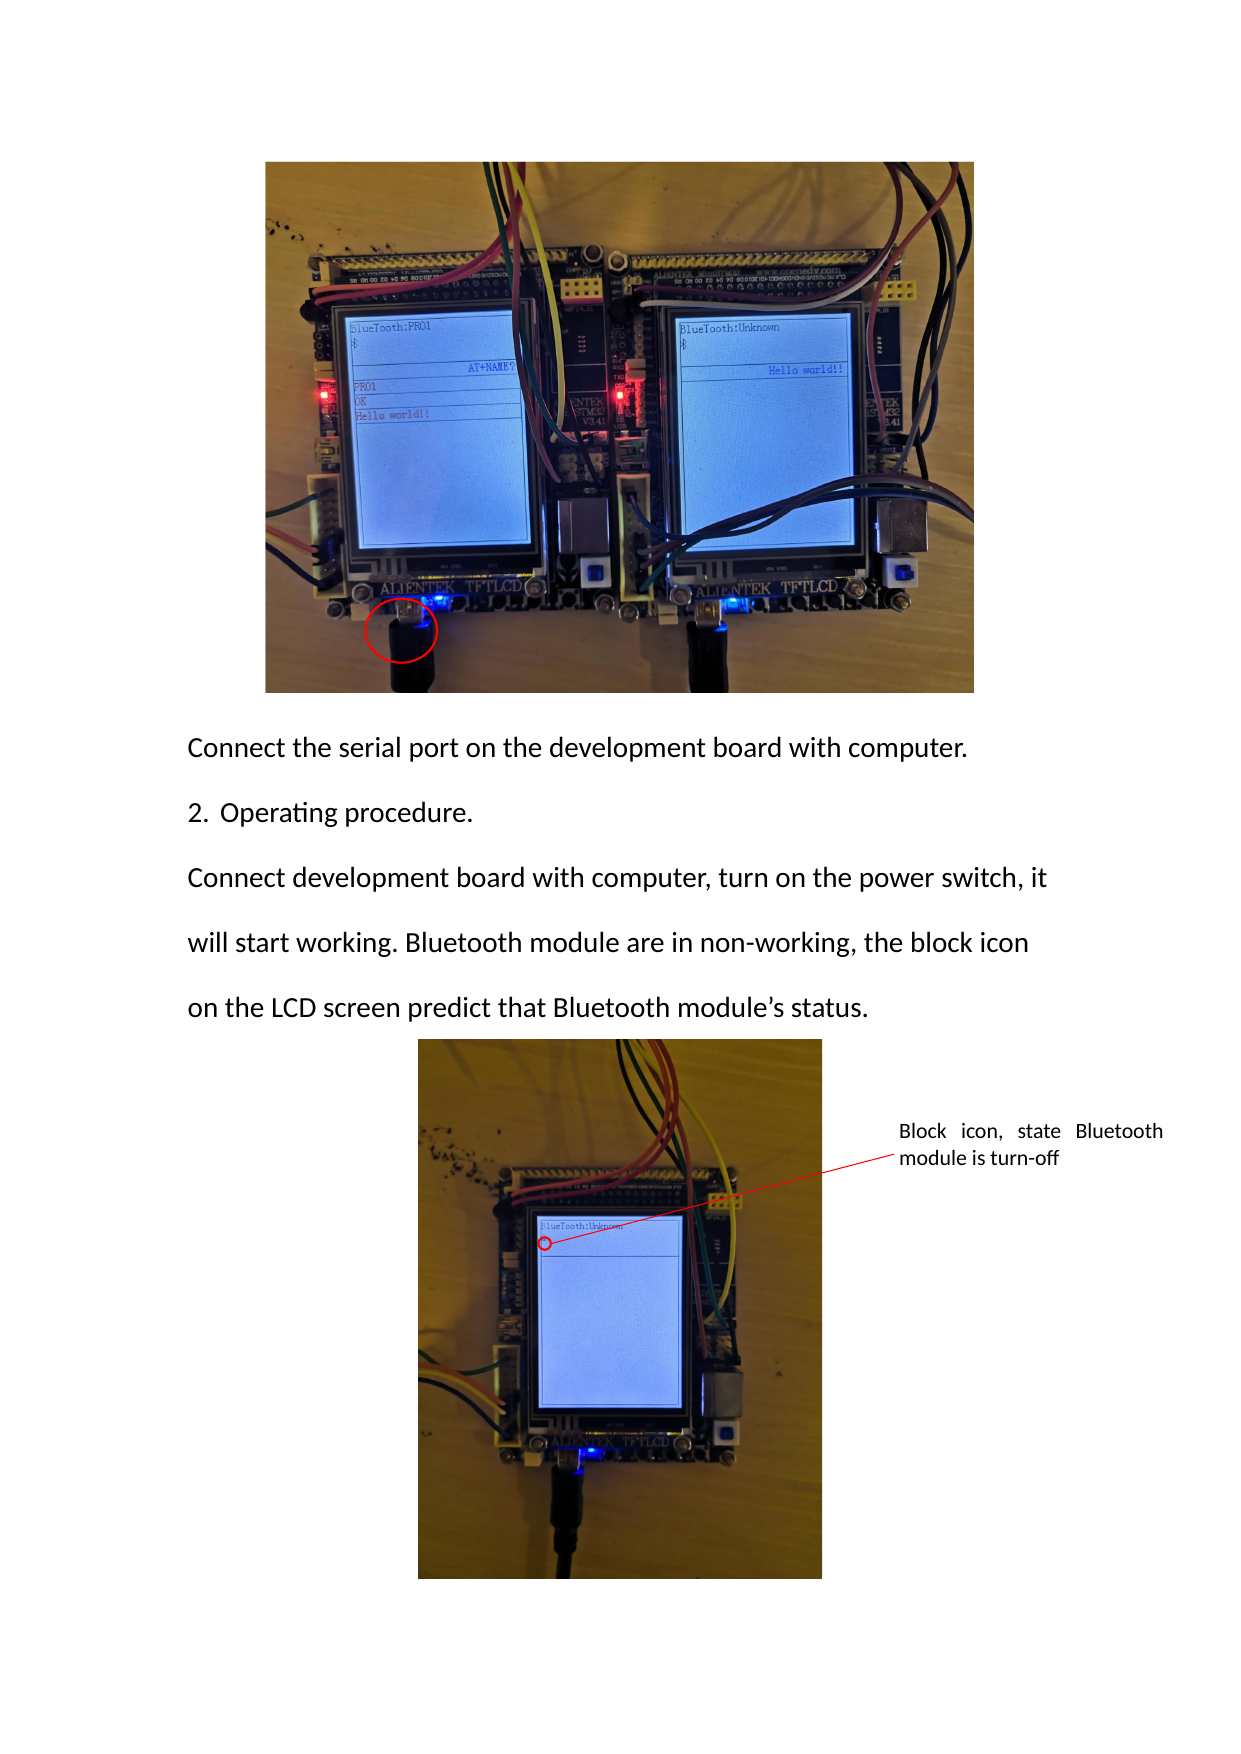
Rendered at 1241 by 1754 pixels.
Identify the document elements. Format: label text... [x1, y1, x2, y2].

list Operating procedure. [187, 779, 1053, 844]
picture [418, 1039, 823, 1579]
picture [266, 162, 973, 693]
text Connect the serial port on the development board with computer. [187, 714, 1053, 779]
text Connect development board with computer, turn on the power switch, it will start working. Bluetooth module are in non-working, the block icon on the LCD screen predict that Bluetooth module’s status. [187, 844, 1053, 1039]
picture [540, 1239, 549, 1248]
